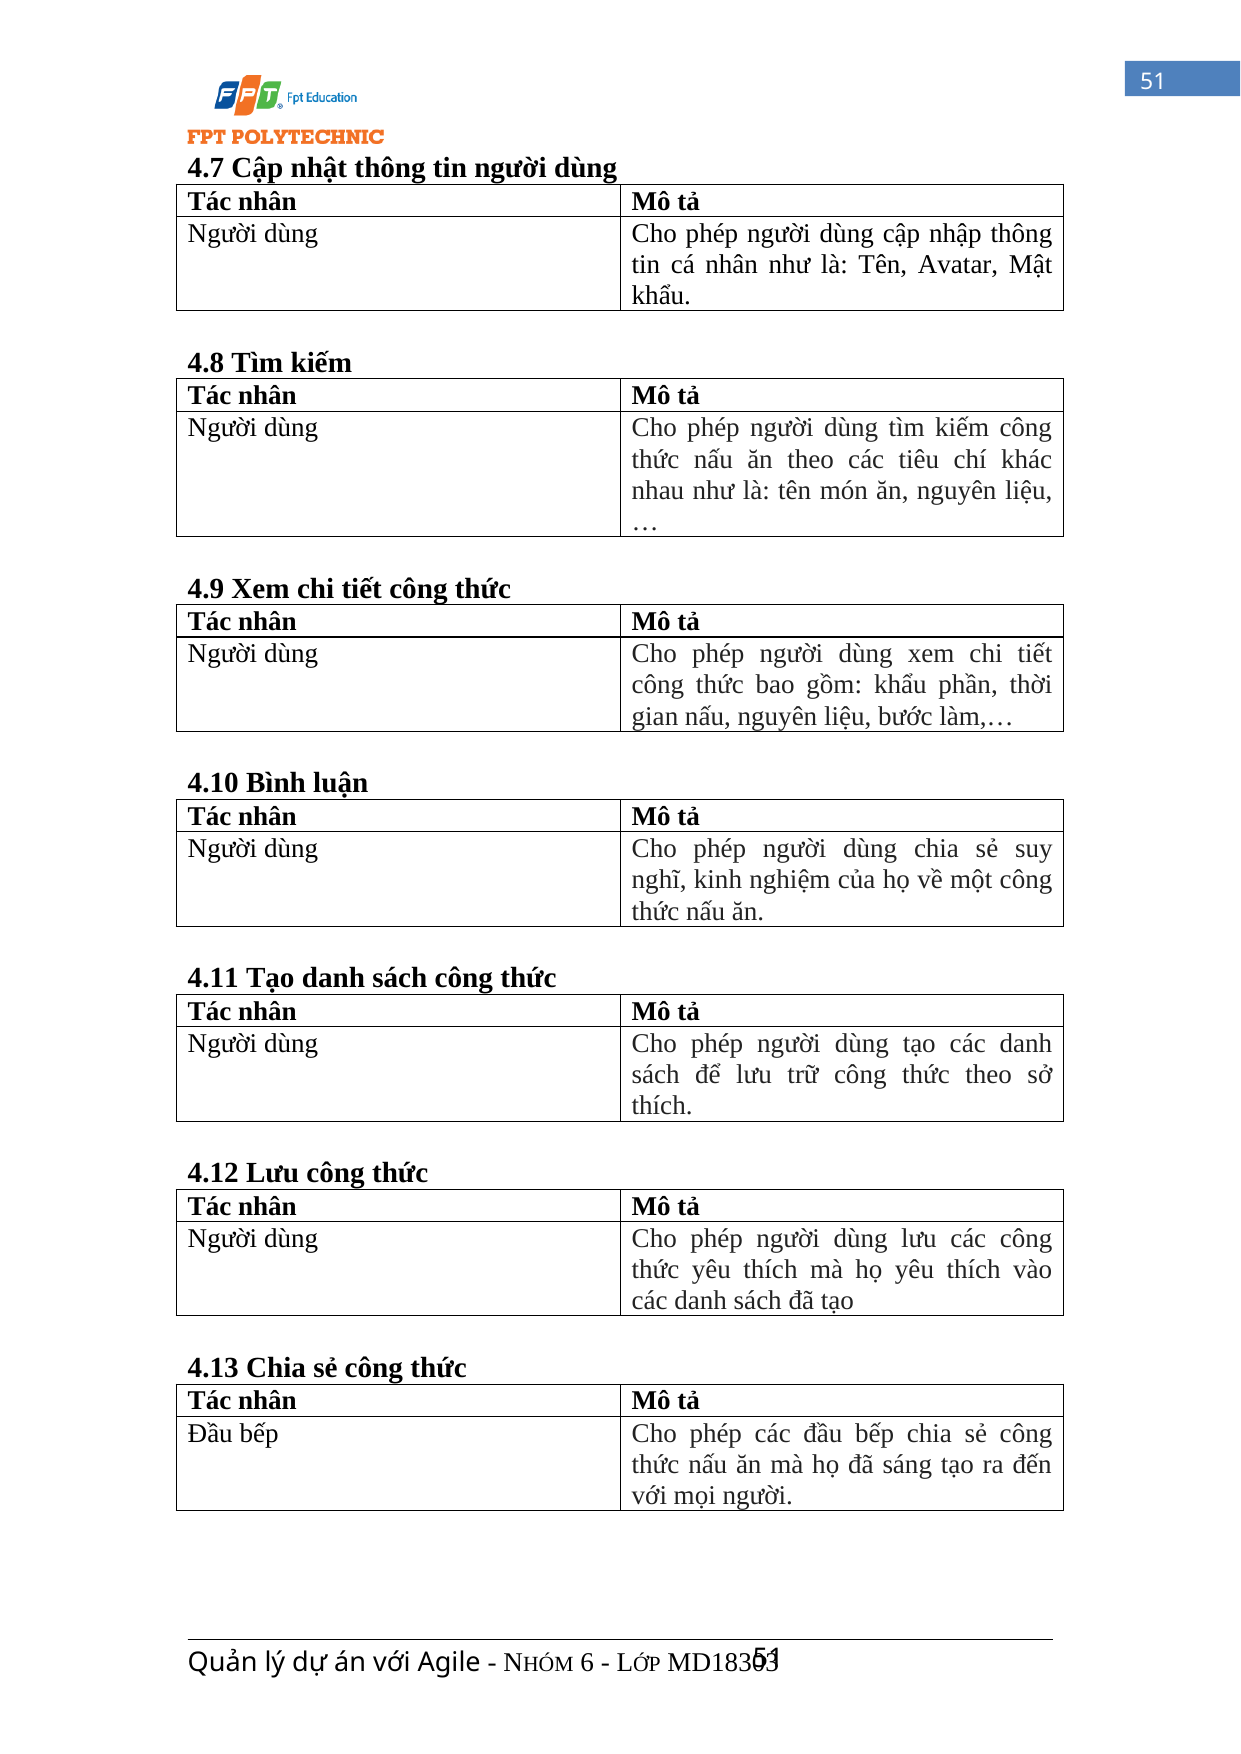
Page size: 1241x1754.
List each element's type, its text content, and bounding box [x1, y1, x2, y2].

table_header Tác nhân [177, 185, 620, 216]
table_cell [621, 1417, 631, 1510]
table_cell Người dùng [177, 1222, 620, 1315]
list 4.12 Lưu công thức [187, 1155, 1053, 1189]
table_cell Người dùng [177, 638, 620, 731]
table_cell Cho phép người dùng tìm kiếm công thức nấu ăn theo các tiêu chí khác nhau như là: tên món ăn, nguyên liệu,… [658, 412, 1063, 536]
table_header Mô tả [621, 995, 1063, 1026]
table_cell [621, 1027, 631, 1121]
table_header Mô tả [621, 1385, 1063, 1416]
table_header Tác nhân [177, 1385, 620, 1416]
table_cell Người dùng [177, 412, 620, 536]
table_header Tác nhân [177, 1190, 620, 1221]
list 4.11 Tạo danh sách công thức [187, 960, 1053, 994]
table_cell Đầu bếp [177, 1417, 620, 1510]
table_cell Cho phép các đầu bếp chia sẻ công thức nấu ăn mà họ đã sáng tạo ra đến với mọi người. [793, 1417, 1063, 1510]
table_header Mô tả [621, 800, 1063, 831]
table_cell Cho phép người dùng lưu các công thức yêu thích mà họ yêu thích vào các danh sách đã tạo [854, 1222, 1063, 1315]
picture [187, 75, 385, 144]
table_header Tác nhân [177, 379, 620, 411]
list 4.10 Bình luận [187, 766, 1053, 799]
list 4.13 Chia sẻ công thức [187, 1350, 1053, 1383]
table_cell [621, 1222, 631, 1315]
table_header Mô tả [621, 605, 1063, 636]
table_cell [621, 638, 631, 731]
list 4.9 Xem chi tiết công thức [187, 571, 1053, 604]
table_header Tác nhân [177, 800, 620, 831]
table_cell Cho phép người dùng cập nhập thông tin cá nhân như là: Tên, Avatar, Mật khẩu. [621, 217, 1063, 310]
list 4.8 Tìm kiếm [187, 345, 1053, 378]
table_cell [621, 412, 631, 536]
table_cell Người dùng [177, 1027, 620, 1121]
table_header Tác nhân [177, 605, 620, 636]
table_cell Người dùng [177, 832, 620, 926]
table_cell Cho phép người dùng chia sẻ suy nghĩ, kinh nghiệm của họ về một công thức nấu ăn. [621, 832, 1063, 926]
table_header Mô tả [621, 185, 1063, 216]
table_header Mô tả [621, 1190, 1063, 1221]
table_cell Người dùng [177, 217, 620, 310]
table_header Mô tả [621, 379, 1063, 411]
table_cell Cho phép người dùng tạo các danh sách để lưu trữ công thức theo sở thích. [692, 1027, 1063, 1121]
table_header Tác nhân [177, 995, 620, 1026]
list 4.7 Cập nhật thông tin người dùng [187, 150, 1053, 183]
